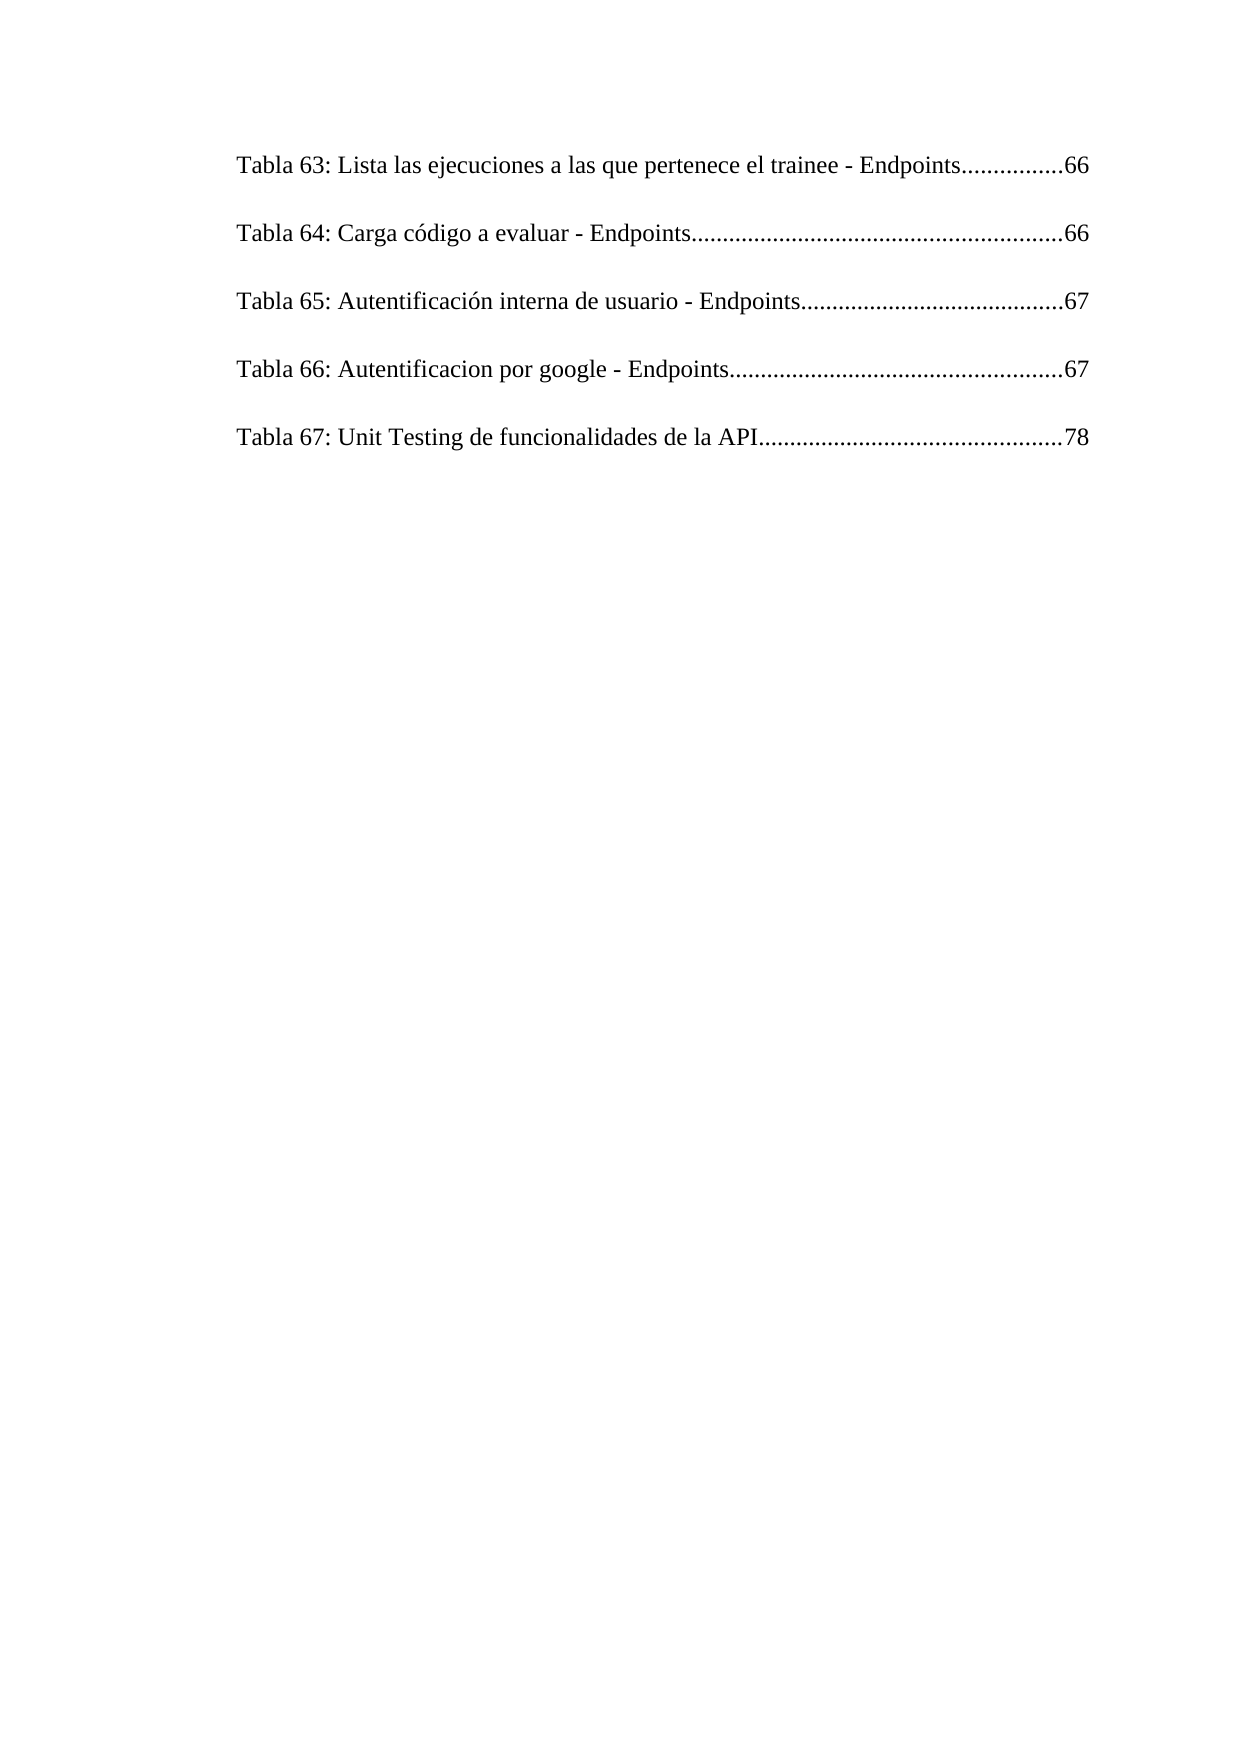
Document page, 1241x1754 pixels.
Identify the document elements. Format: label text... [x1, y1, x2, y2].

text Tabla 67: Unit Testing de funcionalidades de la API 78 [236, 422, 1090, 451]
text Tabla 64: Carga código a evaluar - Endpoints 66 [236, 218, 1090, 247]
text Tabla 63: Lista las ejecuciones a las que pertenece el trainee - Endpoints 66 [236, 150, 1090, 179]
text Tabla 66: Autentificacion por google - Endpoints 67 [236, 354, 1090, 383]
text Tabla 65: Autentificación interna de usuario - Endpoints 67 [236, 286, 1090, 315]
